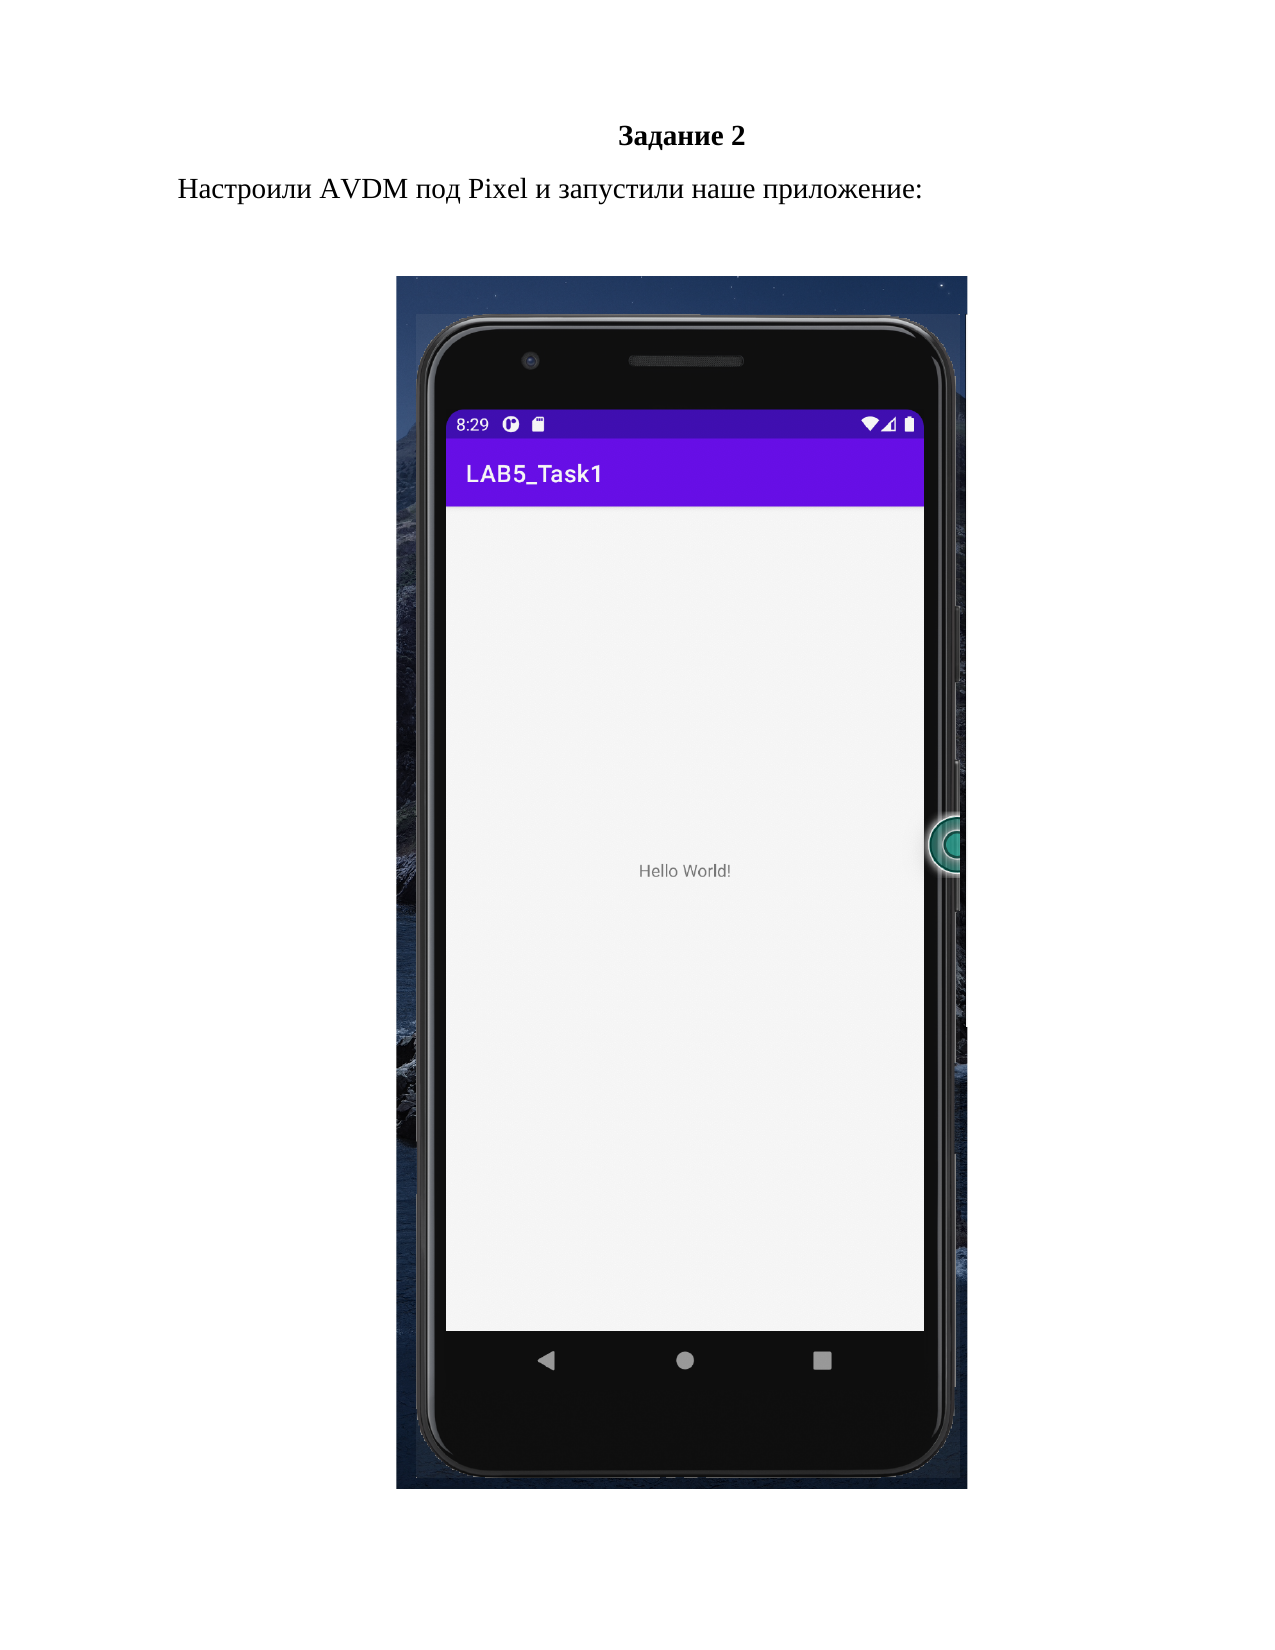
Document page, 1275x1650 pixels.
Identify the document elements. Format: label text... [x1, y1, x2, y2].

text Настроили AVDM под Pixel и запустили наше приложение: [177, 171, 1186, 204]
picture [396, 276, 968, 1489]
text Задание 2 [177, 118, 1186, 152]
